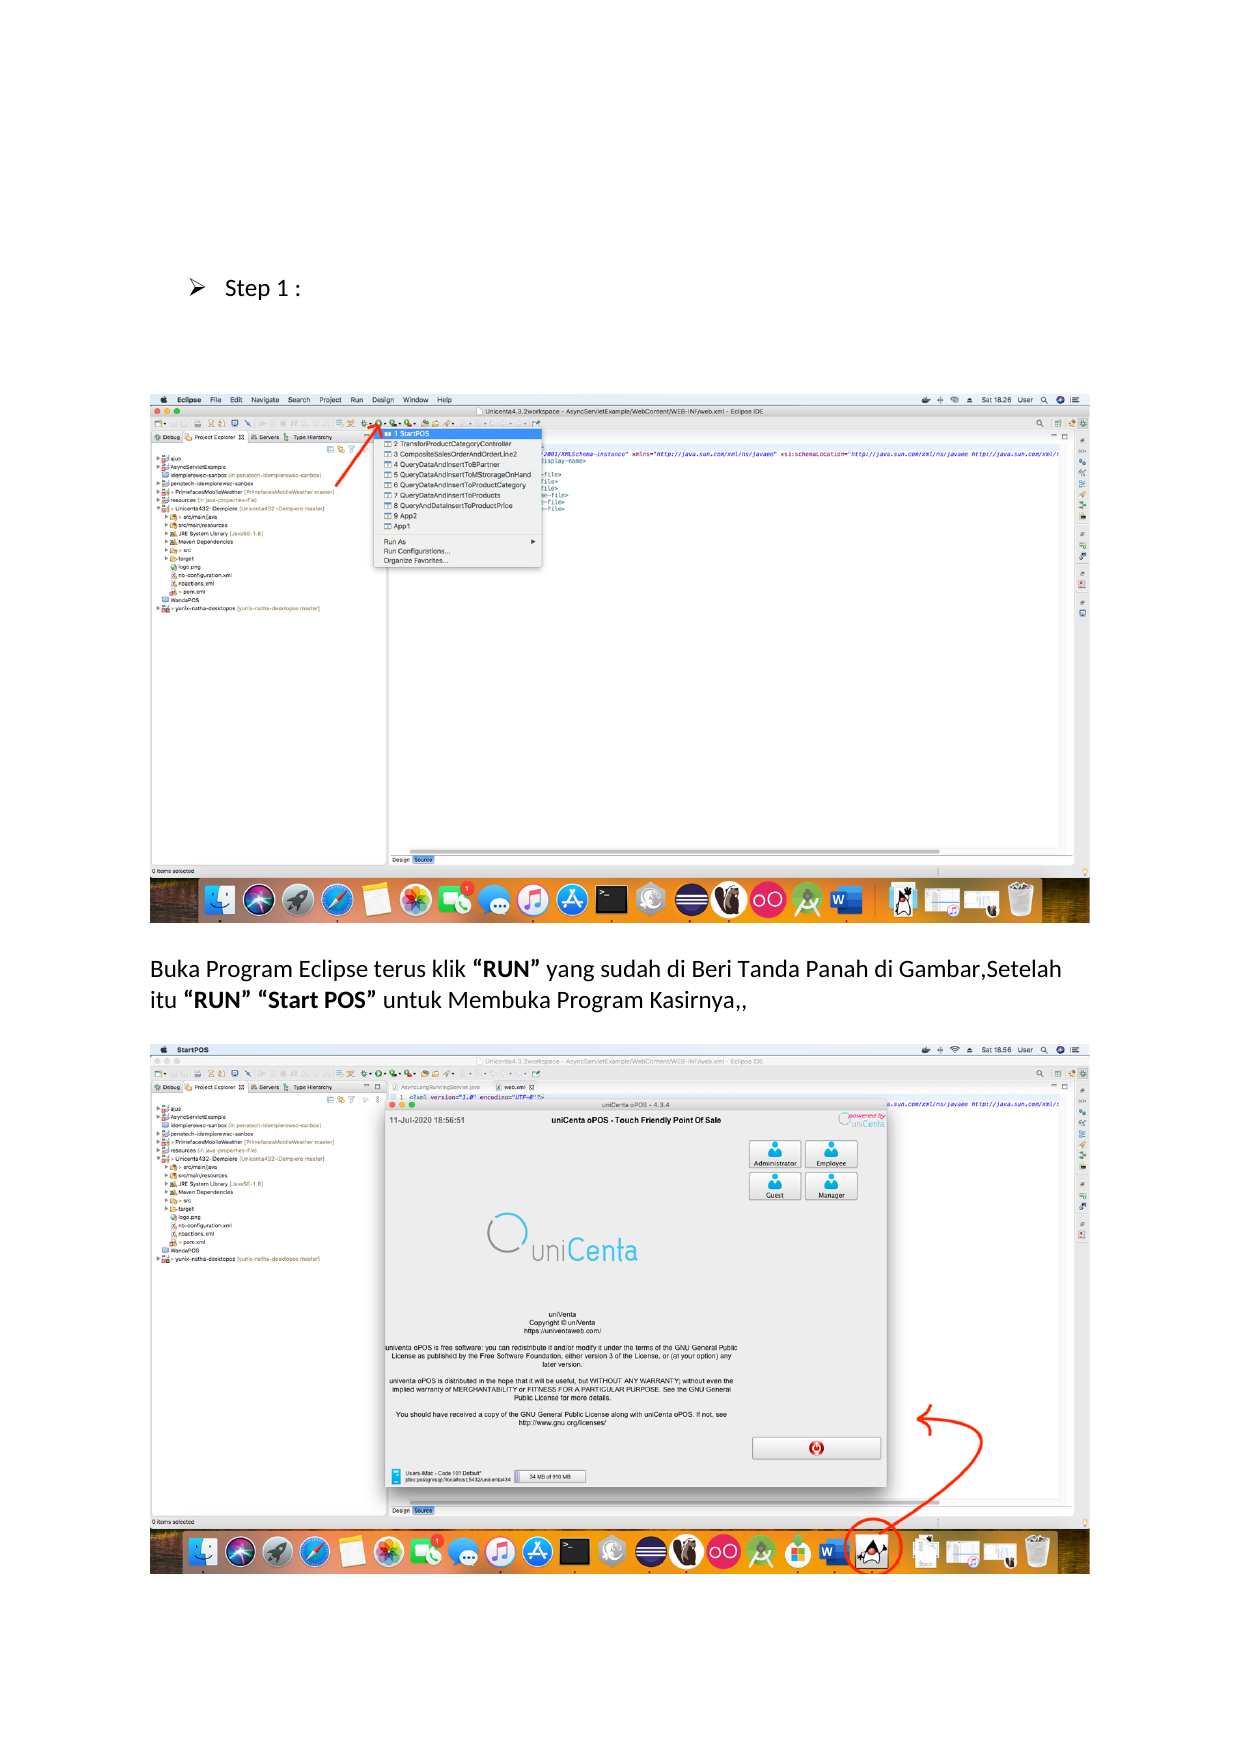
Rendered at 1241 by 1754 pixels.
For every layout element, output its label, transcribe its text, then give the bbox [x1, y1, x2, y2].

list Step 1 : [187, 272, 1090, 303]
picture [150, 1044, 1090, 1574]
picture [150, 394, 1090, 923]
text Buka Program Eclipse terus klik “RUN” yang sudah di Beri Tanda Panah di Gambar,Setelah itu “RUN” “Start POS” untuk Membuka Program Kasirnya,, [150, 953, 1090, 1014]
